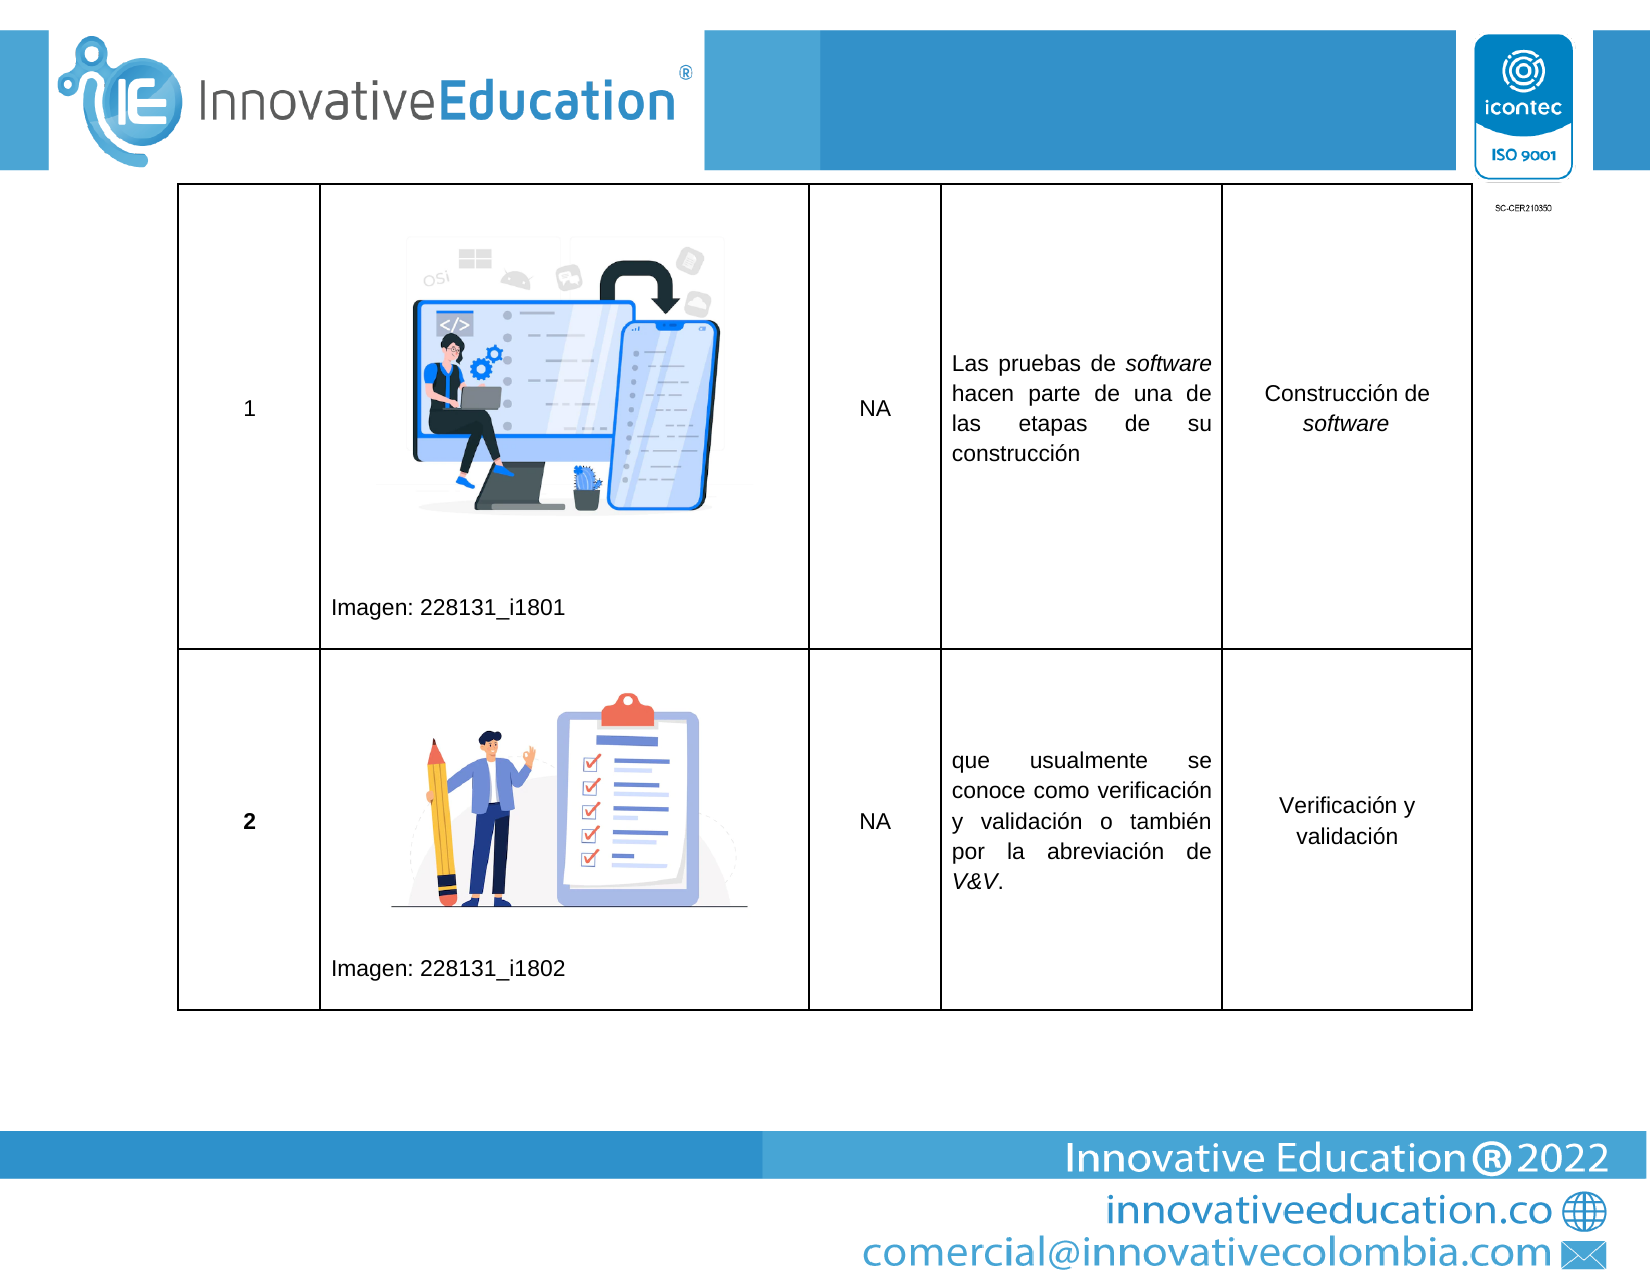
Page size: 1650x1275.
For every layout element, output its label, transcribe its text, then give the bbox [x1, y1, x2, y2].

table_cell que usualmente se conoce como verificación y validación o también por la abreviación de V&V. [942, 650, 1221, 1008]
table_cell 2 [179, 650, 319, 1008]
table_cell 1 [179, 185, 319, 647]
picture [0, 17, 1456, 184]
picture [358, 660, 771, 934]
picture [0, 1129, 1647, 1275]
table_cell Imagen: 228131_i1801 [321, 185, 808, 647]
table_cell Imagen: 228131_i1802 [321, 650, 808, 1008]
picture [376, 195, 754, 573]
table_cell Las pruebas de software hacen parte de una de las etapas de su construcción [942, 185, 1221, 647]
table_cell NA [810, 185, 940, 647]
table_cell NA [810, 650, 940, 1008]
picture [1593, 17, 1650, 184]
picture [1471, 32, 1576, 214]
table_cell Verificación y validación [1223, 650, 1471, 1008]
table_cell Construcción de software [1223, 185, 1471, 647]
